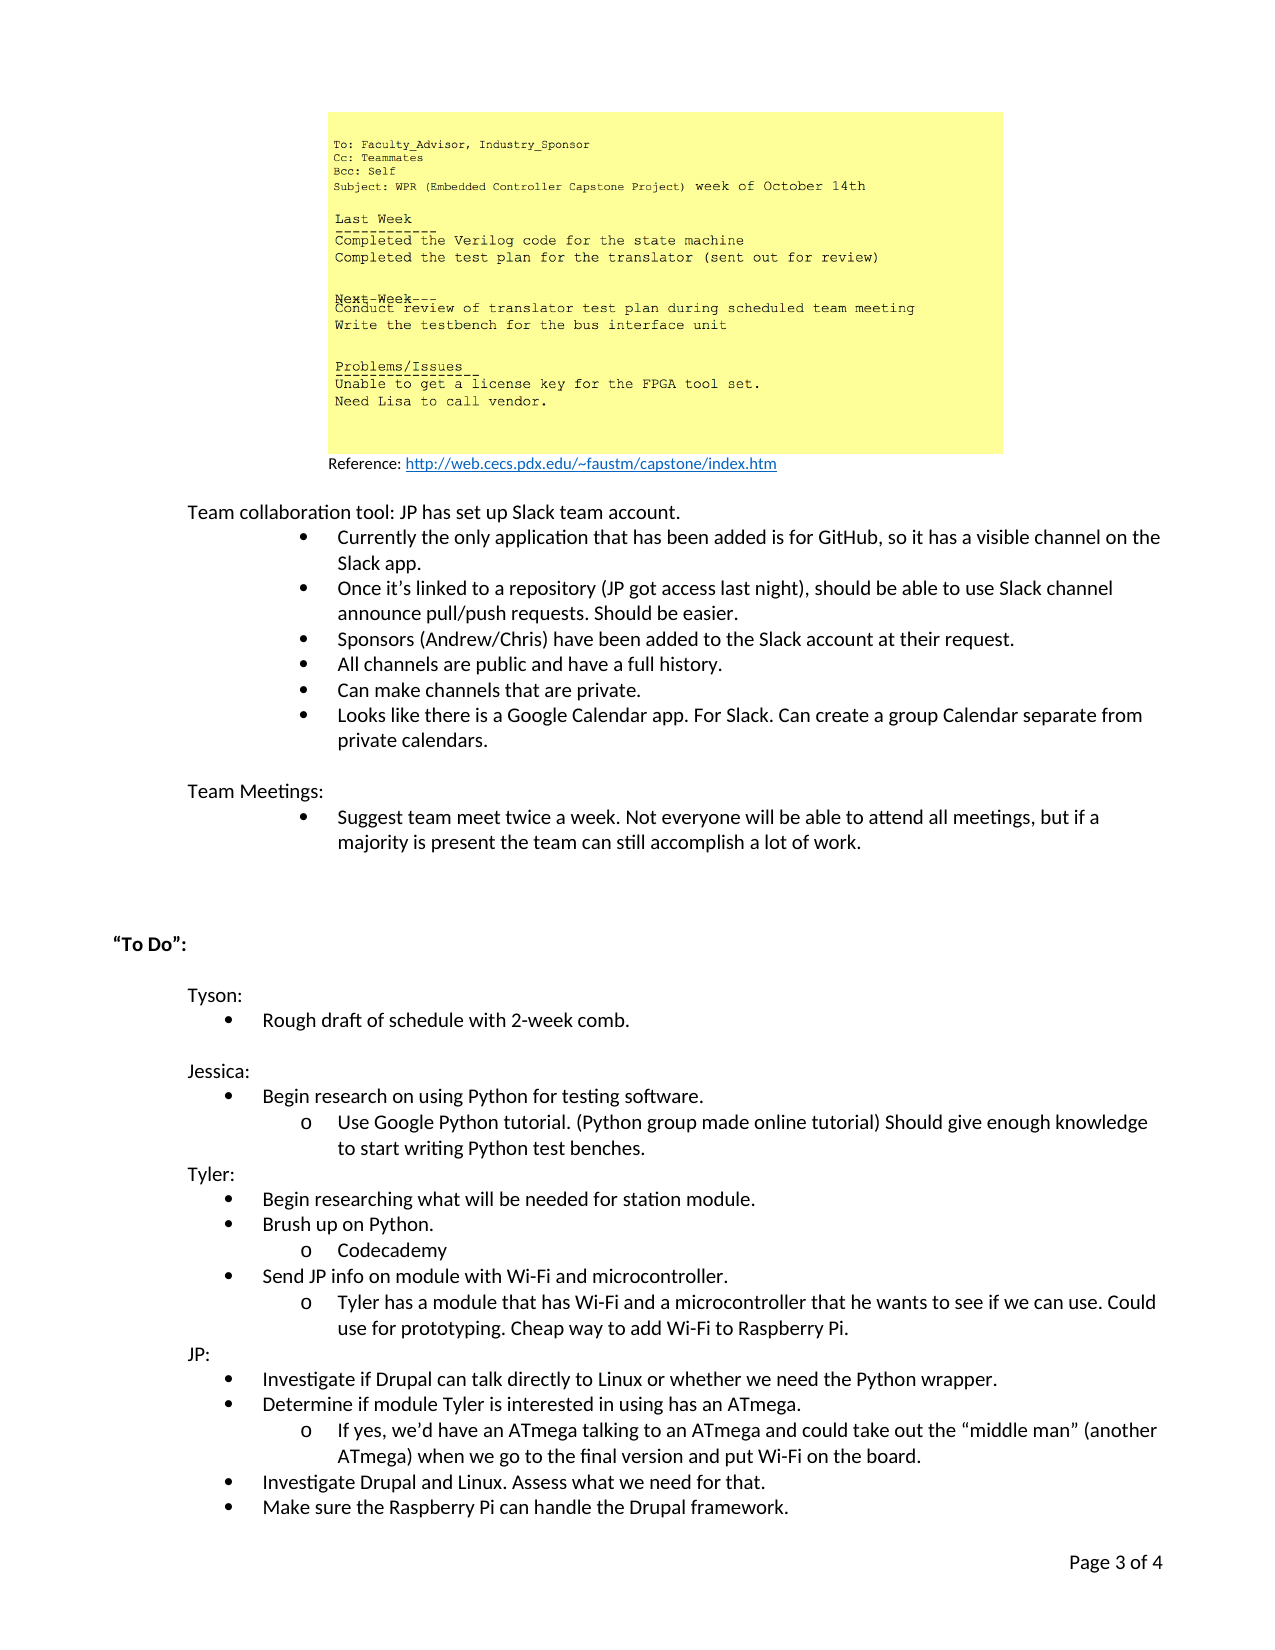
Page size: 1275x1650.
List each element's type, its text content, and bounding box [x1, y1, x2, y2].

list Rough draft of schedule with 2-week comb. [225, 1007, 1162, 1033]
text Tyler: [187, 1161, 1162, 1186]
list Reference: http://web.cecs.pdx.edu/~faustm/capstone/index.htm [328, 453, 1162, 473]
list Begin researching what will be needed for station module. [225, 1186, 1162, 1212]
list Suggest team meet twice a week. Not everyone will be able to attend all meetings, but if a majority is present the team can still accomplish a lot of work. [300, 804, 1162, 855]
list Sponsors (Andrew/Chris) have been added to the Slack account at their request. [300, 626, 1162, 651]
list All channels are public and have a full history. [300, 651, 1162, 677]
list Investigate if Drupal can talk directly to Linux or whether we need the Python wrapper. [225, 1366, 1162, 1392]
text Tyson: [187, 982, 1162, 1007]
list Investigate Drupal and Linux. Assess what we need for that. [225, 1469, 1162, 1494]
list Use Google Python tutorial. (Python group made online tutorial) Should give enough knowledge to start writing Python test benches. [300, 1109, 1162, 1161]
text Team collaboration tool: JP has set up Slack team account. [187, 499, 1162, 524]
list Tyler has a module that has Wi-Fi and a microcontroller that he wants to see if we can use. Could use for prototyping. Cheap way to add Wi-Fi to Raspberry Pi. [300, 1289, 1162, 1341]
list Determine if module Tyler is interested in using has an ATmega. [225, 1392, 1162, 1417]
text Team Meetings: [187, 778, 1162, 804]
list If yes, we’d have an ATmega talking to an ATmega and could take out the “middle man” (another ATmega) when we go to the final version and put Wi-Fi on the board. [300, 1417, 1162, 1469]
list Once it’s linked to a repository (JP got access last night), should be able to use Slack channel announce pull/push requests. Should be easier. [300, 575, 1162, 626]
list Brush up on Python. [225, 1212, 1162, 1237]
list Make sure the Raspberry Pi can handle the Drupal framework. [225, 1494, 1162, 1520]
picture [328, 112, 1004, 454]
list Currently the only application that has been added is for GitHub, so it has a visible channel on the Slack app. [300, 524, 1162, 575]
list Codecademy [300, 1237, 1162, 1263]
list Can make channels that are private. [300, 677, 1162, 702]
text “To Do”: [112, 931, 1162, 956]
list Looks like there is a Google Calendar app. For Slack. Can create a group Calendar separate from private calendars. [300, 702, 1162, 753]
text JP: [187, 1341, 1162, 1366]
list Send JP info on module with Wi-Fi and microcontroller. [225, 1263, 1162, 1289]
list Jessica: [187, 1058, 1162, 1083]
list Begin research on using Python for testing software. [225, 1083, 1162, 1109]
